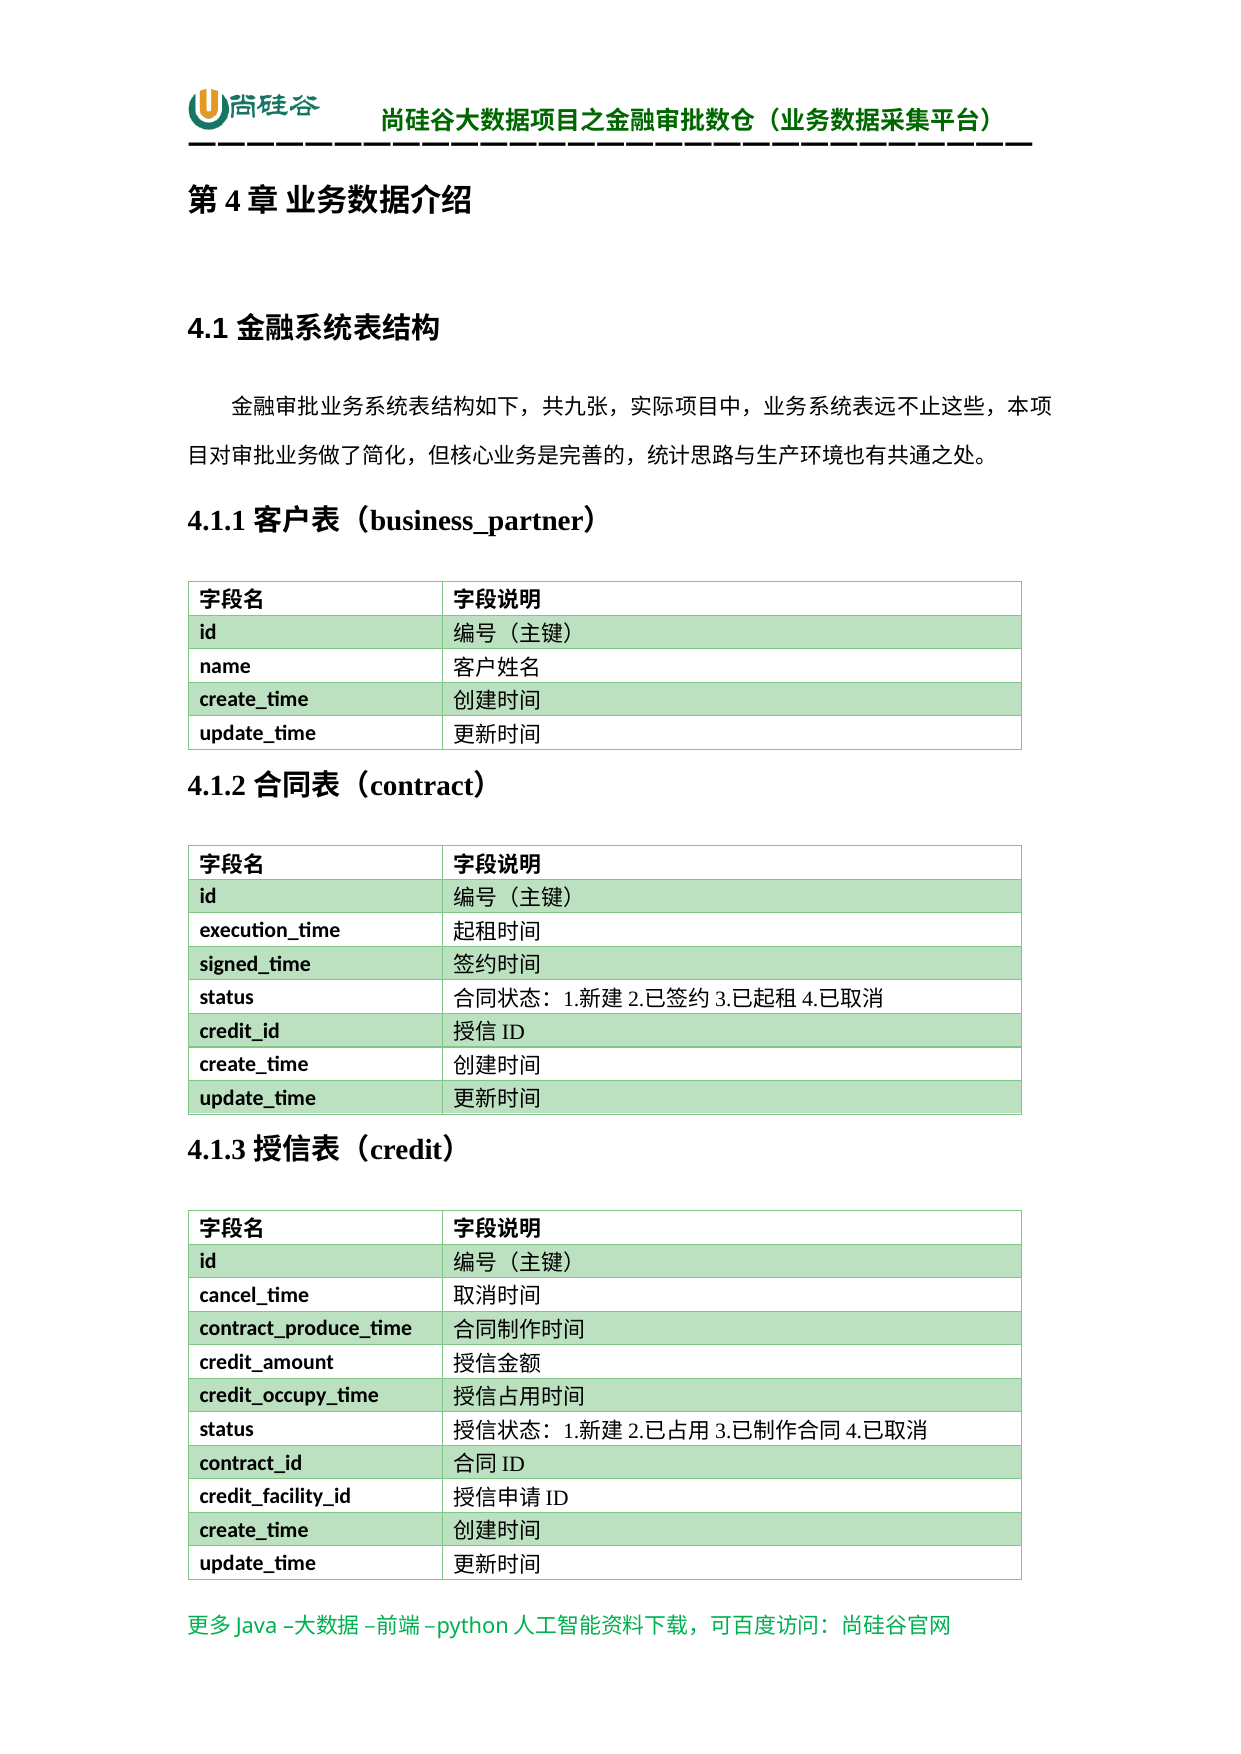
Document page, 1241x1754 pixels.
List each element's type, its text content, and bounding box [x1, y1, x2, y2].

table_cell status [189, 980, 442, 1013]
table_cell id [189, 616, 442, 648]
table_cell create_time [189, 1513, 442, 1545]
table_cell 编号（主键） [443, 616, 1021, 648]
table_cell contract_id [189, 1446, 442, 1478]
table_cell name [189, 649, 442, 682]
table_cell credit_facility_id [189, 1479, 442, 1512]
table_cell update_time [189, 1546, 442, 1579]
table_cell 更新时间 [443, 716, 1021, 749]
table_header 字段说明 [443, 582, 1021, 614]
table_cell 合同状态：1.新建 2.已签约 3.已起租 4.已取消 [443, 980, 1021, 1013]
table_header 字段说明 [443, 1211, 1021, 1243]
table_cell create_time [189, 1048, 442, 1080]
table_cell 授信申请ID [443, 1479, 1021, 1512]
table_cell signed_time [189, 947, 442, 979]
subtitle 第4章 业务数据介绍 [187, 165, 1053, 230]
table_header 字段说明 [443, 846, 1021, 879]
table_cell update_time [189, 716, 442, 749]
table_cell create_time [189, 683, 442, 715]
table_cell execution_time [189, 913, 442, 946]
table_cell credit_occupy_time [189, 1379, 442, 1411]
table_cell credit_amount [189, 1345, 442, 1378]
table_header 字段名 [189, 1211, 442, 1243]
table_cell 授信ID [443, 1014, 1021, 1046]
table_cell cancel_time [189, 1278, 442, 1311]
table_cell 合同ID [443, 1446, 1021, 1478]
table_cell 签约时间 [443, 947, 1021, 979]
table_cell id [189, 880, 442, 912]
text 4.1.3 授信表（credit） [187, 1114, 1053, 1179]
table_header 字段名 [189, 582, 442, 614]
table_cell 起租时间 [443, 913, 1021, 946]
text 4.1.1 客户表（business_partner） [187, 486, 1053, 551]
table_cell 编号（主键） [443, 880, 1021, 912]
table_cell 更新时间 [443, 1546, 1021, 1579]
table_cell 客户姓名 [443, 649, 1021, 682]
table_cell 创建时间 [443, 1048, 1021, 1080]
table_cell update_time [189, 1081, 442, 1113]
table_cell 更新时间 [443, 1081, 1021, 1113]
table_cell credit_id [189, 1014, 442, 1046]
table_cell id [189, 1245, 442, 1277]
table_cell 创建时间 [443, 1513, 1021, 1545]
picture [187, 88, 320, 130]
table_cell status [189, 1412, 442, 1445]
table_cell 取消时间 [443, 1278, 1021, 1311]
table_cell 合同制作时间 [443, 1312, 1021, 1344]
text 金融审批业务系统表结构如下，共九张，实际项目中，业务系统表远不止这些，本项目对审批业务做了简化，但核心业务是完善的，统计思路与生产环境也有共通之处。 [187, 388, 1053, 470]
table_cell 授信占用时间 [443, 1379, 1021, 1411]
table_cell 编号（主键） [443, 1245, 1021, 1277]
table_cell 授信状态：1.新建 2.已占用 3.已制作合同 4.已取消 [443, 1412, 1021, 1445]
table_cell 创建时间 [443, 683, 1021, 715]
table_cell contract_produce_time [189, 1312, 442, 1344]
text 4.1.2 合同表（contract） [187, 750, 1053, 815]
table_cell 授信金额 [443, 1345, 1021, 1378]
text 4.1 金融系统表结构 [187, 293, 1053, 358]
table_header 字段名 [189, 846, 442, 879]
